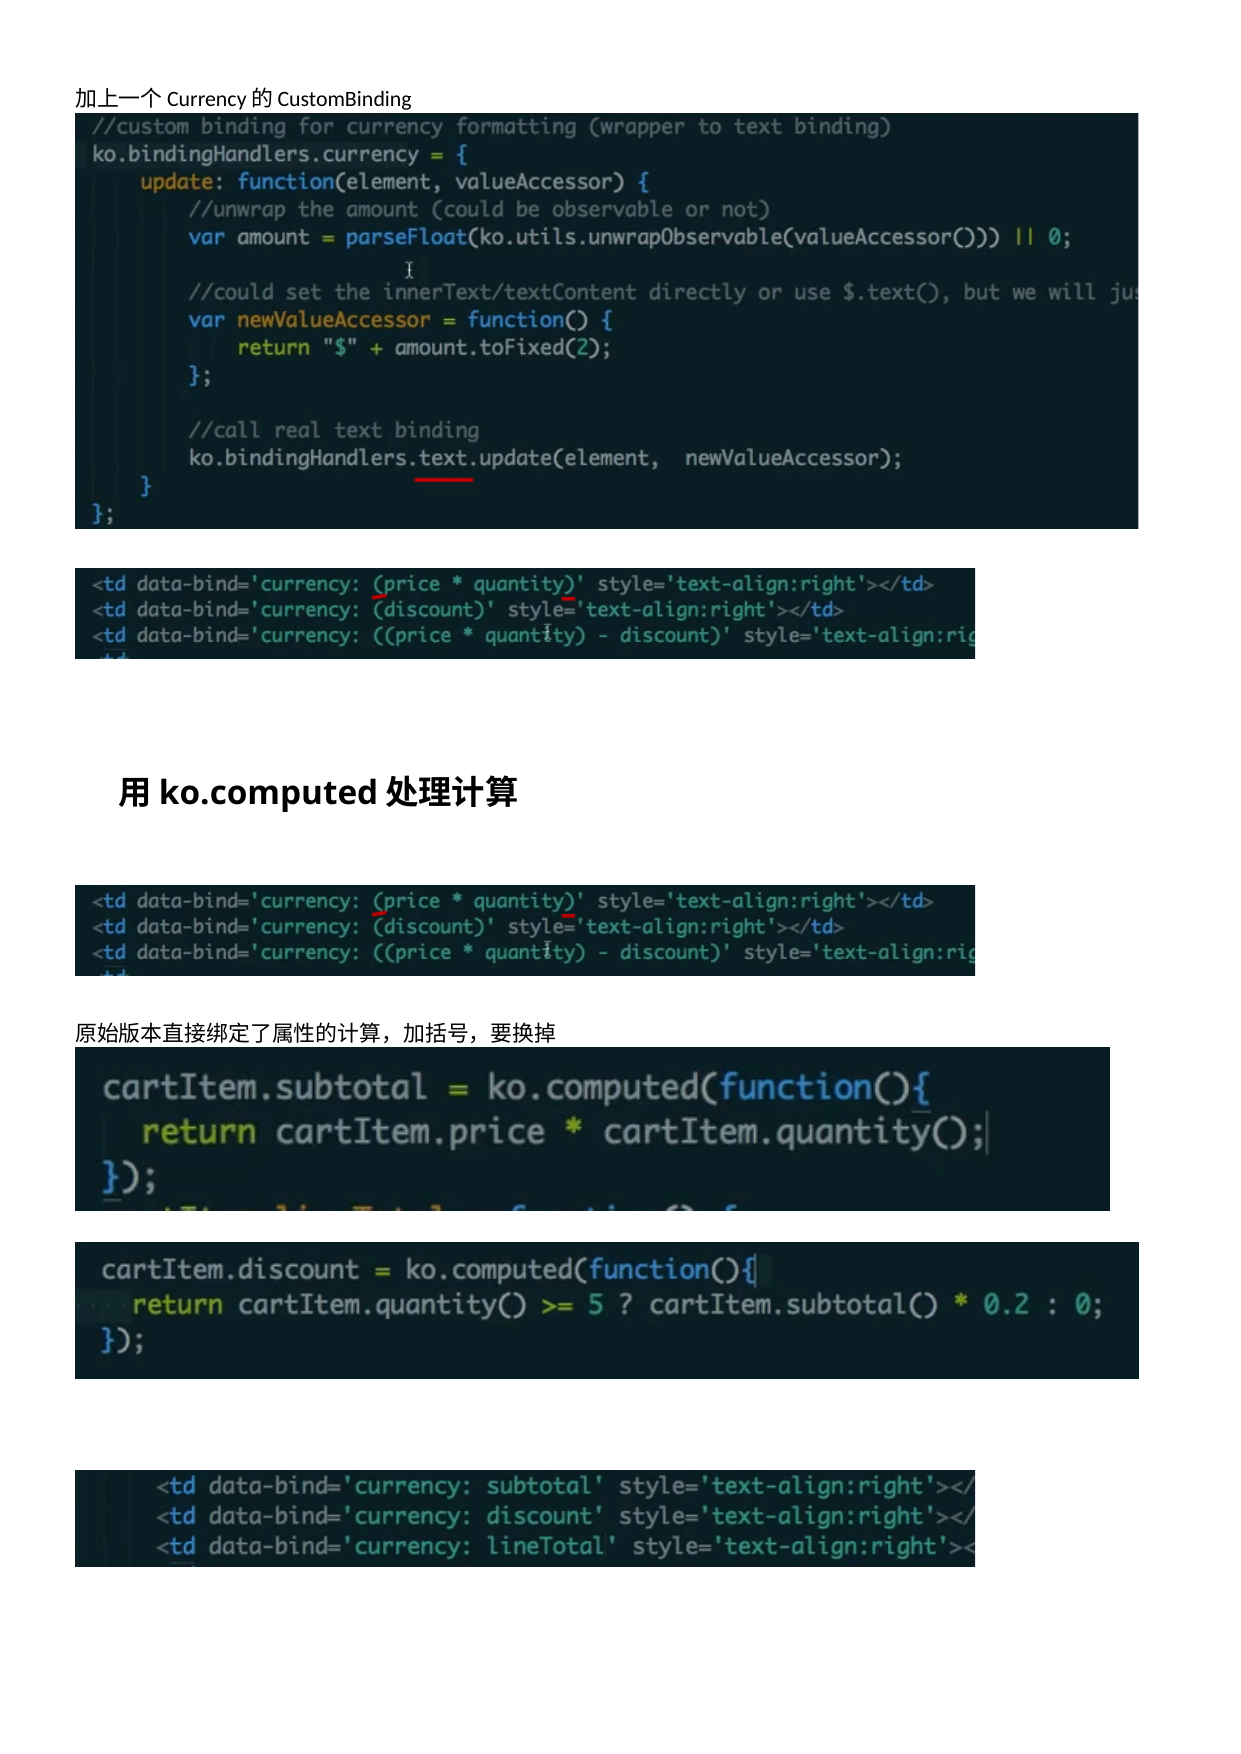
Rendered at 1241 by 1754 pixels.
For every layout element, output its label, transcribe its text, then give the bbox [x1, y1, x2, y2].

picture [75, 1242, 1139, 1379]
text 加上一个Currency的CustomBinding [75, 81, 1165, 113]
picture [75, 113, 1139, 529]
subtitle 用ko.computed处理计算 [75, 758, 1165, 823]
picture [75, 1047, 1110, 1211]
picture [75, 1470, 976, 1567]
picture [75, 885, 976, 976]
text 原始版本直接绑定了属性的计算，加括号，要换掉 [75, 1015, 1165, 1048]
picture [75, 568, 976, 659]
